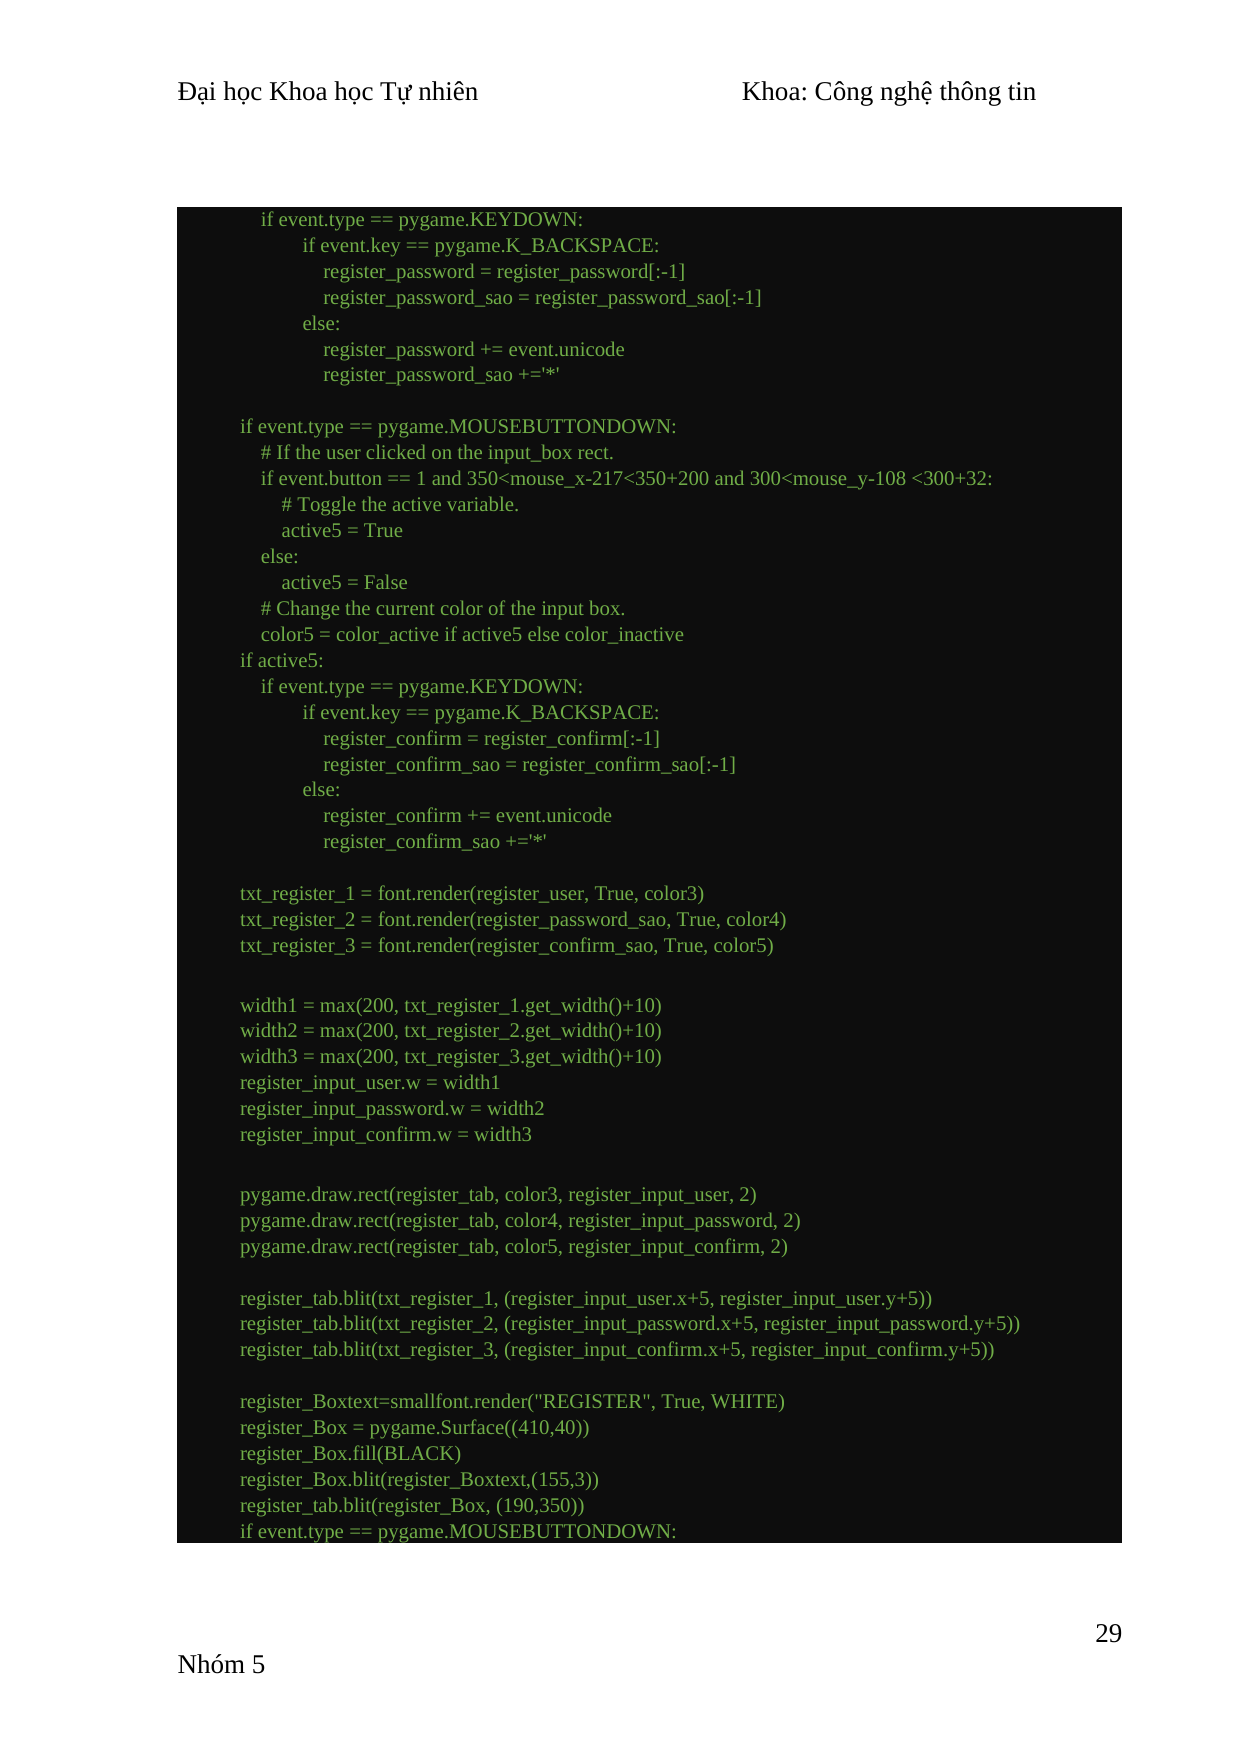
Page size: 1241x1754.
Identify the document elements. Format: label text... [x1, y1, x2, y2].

text register_Boxtext=smallfont.render("REGISTER", True, WHITE) [177, 1389, 1122, 1413]
text register_Box.blit(register_Boxtext,(155,3)) [177, 1467, 1122, 1491]
text register_confirm_sao +='*' [177, 829, 1122, 853]
text if event.key == pygame.K_BACKSPACE: [177, 699, 1122, 724]
text register_input_user.w = width1 [177, 1070, 1122, 1094]
text register_password_sao +='*' [177, 362, 1122, 386]
text else: [177, 311, 1122, 334]
text # Toggle the active variable. [177, 492, 1122, 516]
text if event.type == pygame.MOUSEBUTTONDOWN: [177, 414, 1122, 438]
text active5 = False [177, 570, 1122, 594]
text if event.type == pygame.MOUSEBUTTONDOWN: [177, 1519, 1122, 1543]
text if active5: [177, 648, 1122, 672]
text txt_register_3 = font.render(register_confirm_sao, True, color5) [177, 933, 1122, 957]
text width2 = max(200, txt_register_2.get_width()+10) [177, 1018, 1122, 1042]
text if event.key == pygame.K_BACKSPACE: [177, 233, 1122, 257]
text # If the user clicked on the input_box rect. [177, 440, 1122, 464]
text register_password_sao = register_password_sao[:-1] [177, 284, 1122, 309]
text register_tab.blit(txt_register_3, (register_input_confirm.x+5, register_input_confirm.y+5)) [177, 1337, 1122, 1361]
text register_confirm_sao = register_confirm_sao[:-1] [177, 751, 1122, 776]
text color5 = color_active if active5 else color_inactive [177, 622, 1122, 646]
text pygame.draw.rect(register_tab, color3, register_input_user, 2) [177, 1182, 1122, 1206]
text else: [177, 777, 1122, 801]
text register_confirm = register_confirm[:-1] [177, 726, 1122, 749]
text else: [177, 544, 1122, 568]
text if event.type == pygame.KEYDOWN: [177, 674, 1122, 698]
text active5 = True [177, 518, 1122, 542]
text register_Box = pygame.Surface((410,40)) [177, 1415, 1122, 1439]
text register_confirm += event.unicode [177, 803, 1122, 827]
text # Change the current color of the input box. [177, 596, 1122, 620]
text register_tab.blit(txt_register_2, (register_input_password.x+5, register_input_password.y+5)) [177, 1311, 1122, 1335]
text pygame.draw.rect(register_tab, color4, register_input_password, 2) [177, 1208, 1122, 1232]
text if event.button == 1 and 350<mouse_x-217<350+200 and 300<mouse_y-108 <300+32: [177, 466, 1122, 490]
text register_tab.blit(txt_register_1, (register_input_user.x+5, register_input_user.y+5)) [177, 1285, 1122, 1309]
text txt_register_1 = font.render(register_user, True, color3) [177, 881, 1122, 905]
text register_input_password.w = width2 [177, 1096, 1122, 1120]
text register_Box.fill(BLACK) [177, 1441, 1122, 1465]
text register_password += event.unicode [177, 336, 1122, 361]
text pygame.draw.rect(register_tab, color5, register_input_confirm, 2) [177, 1233, 1122, 1258]
text width1 = max(200, txt_register_1.get_width()+10) [177, 992, 1122, 1017]
text if event.type == pygame.KEYDOWN: [177, 207, 1122, 231]
text register_input_confirm.w = width3 [177, 1122, 1122, 1146]
text register_tab.blit(register_Box, (190,350)) [177, 1493, 1122, 1517]
text register_password = register_password[:-1] [177, 259, 1122, 283]
text width3 = max(200, txt_register_3.get_width()+10) [177, 1044, 1122, 1068]
text txt_register_2 = font.render(register_password_sao, True, color4) [177, 907, 1122, 931]
